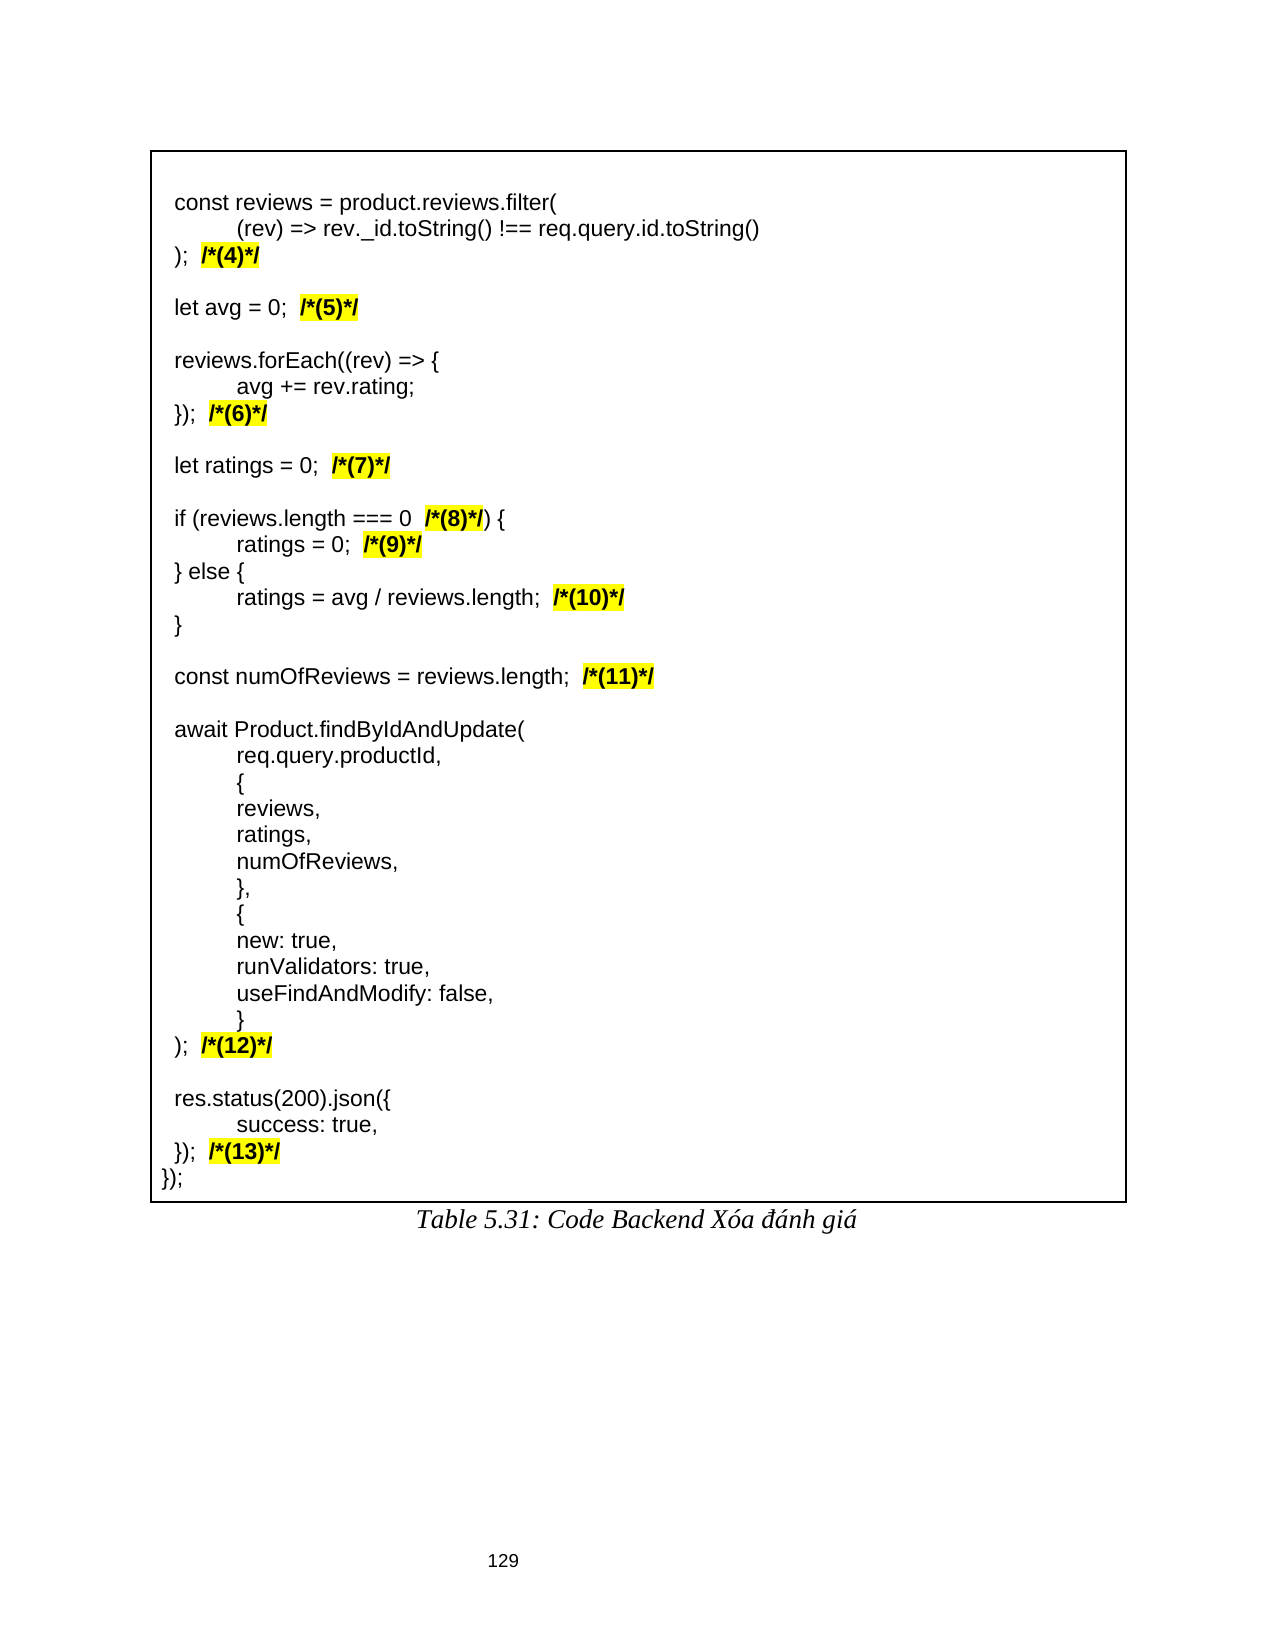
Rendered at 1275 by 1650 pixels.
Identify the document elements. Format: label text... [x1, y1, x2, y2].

text Table 5.31: Code Backend Xóa đánh giá [150, 1203, 1125, 1234]
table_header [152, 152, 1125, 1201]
